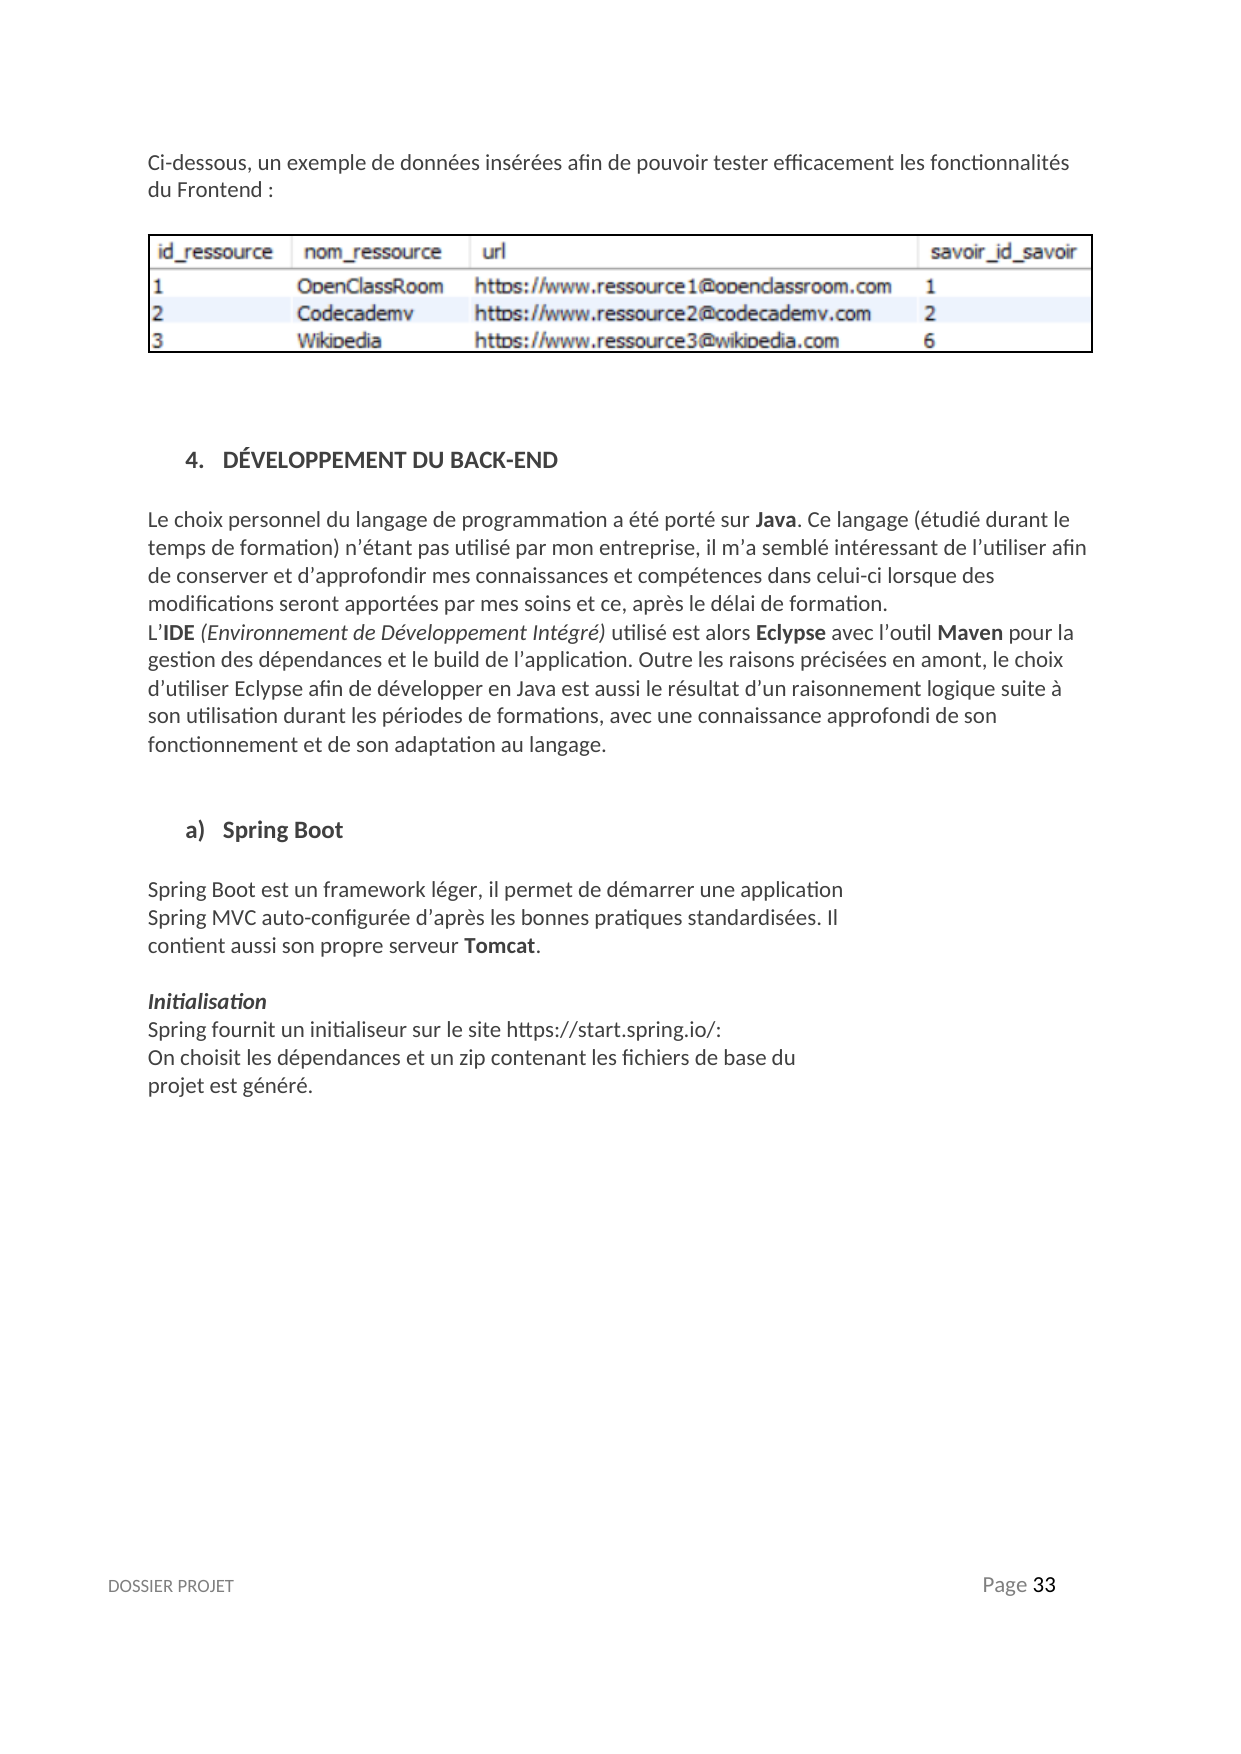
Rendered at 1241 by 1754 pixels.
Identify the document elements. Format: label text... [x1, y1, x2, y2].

text Initialisation [148, 987, 1093, 1015]
text projet est généré. [148, 1071, 1093, 1099]
text Ci-dessous, un exemple de données insérées afin de pouvoir tester efficacement les fonctionnalités du Frontend : [148, 148, 1093, 204]
picture [150, 236, 1091, 351]
text L’IDE (Environnement de Développement Intégré) utilisé est alors Eclypse avec l’outil Maven pour la gestion des dépendances et le build de l’application. Outre les raisons précisées en amont, le choix d’utiliser Eclypse afin de développer en Java est aussi le résultat d’un raisonnement logique suite à son utilisation durant les périodes de formations, avec une connaissance approfondi de son fonctionnement et de son adaptation au langage. [148, 618, 1093, 758]
list DÉVELOPPEMENT DU BACK-END [185, 444, 1093, 475]
text Spring Boot est un framework léger, il permet de démarrer une application [148, 875, 1093, 903]
list Spring Boot [185, 814, 1093, 844]
text contient aussi son propre serveur Tomcat. [148, 931, 1093, 959]
text Le choix personnel du langage de programmation a été porté sur Java. Ce langage (étudié durant le temps de formation) n’étant pas utilisé par mon entreprise, il m’a semblé intéressant de l’utiliser afin de conserver et d’approfondir mes connaissances et compétences dans celui-ci lorsque des modifications seront apportées par mes soins et ce, après le délai de formation. [148, 506, 1093, 618]
text Spring MVC auto-configurée d’après les bonnes pratiques standardisées. Il [148, 903, 1093, 931]
text On choisit les dépendances et un zip contenant les fichiers de base du [148, 1043, 1093, 1071]
text Spring fournit un initialiseur sur le site https://start.spring.io/: [148, 1015, 1093, 1043]
